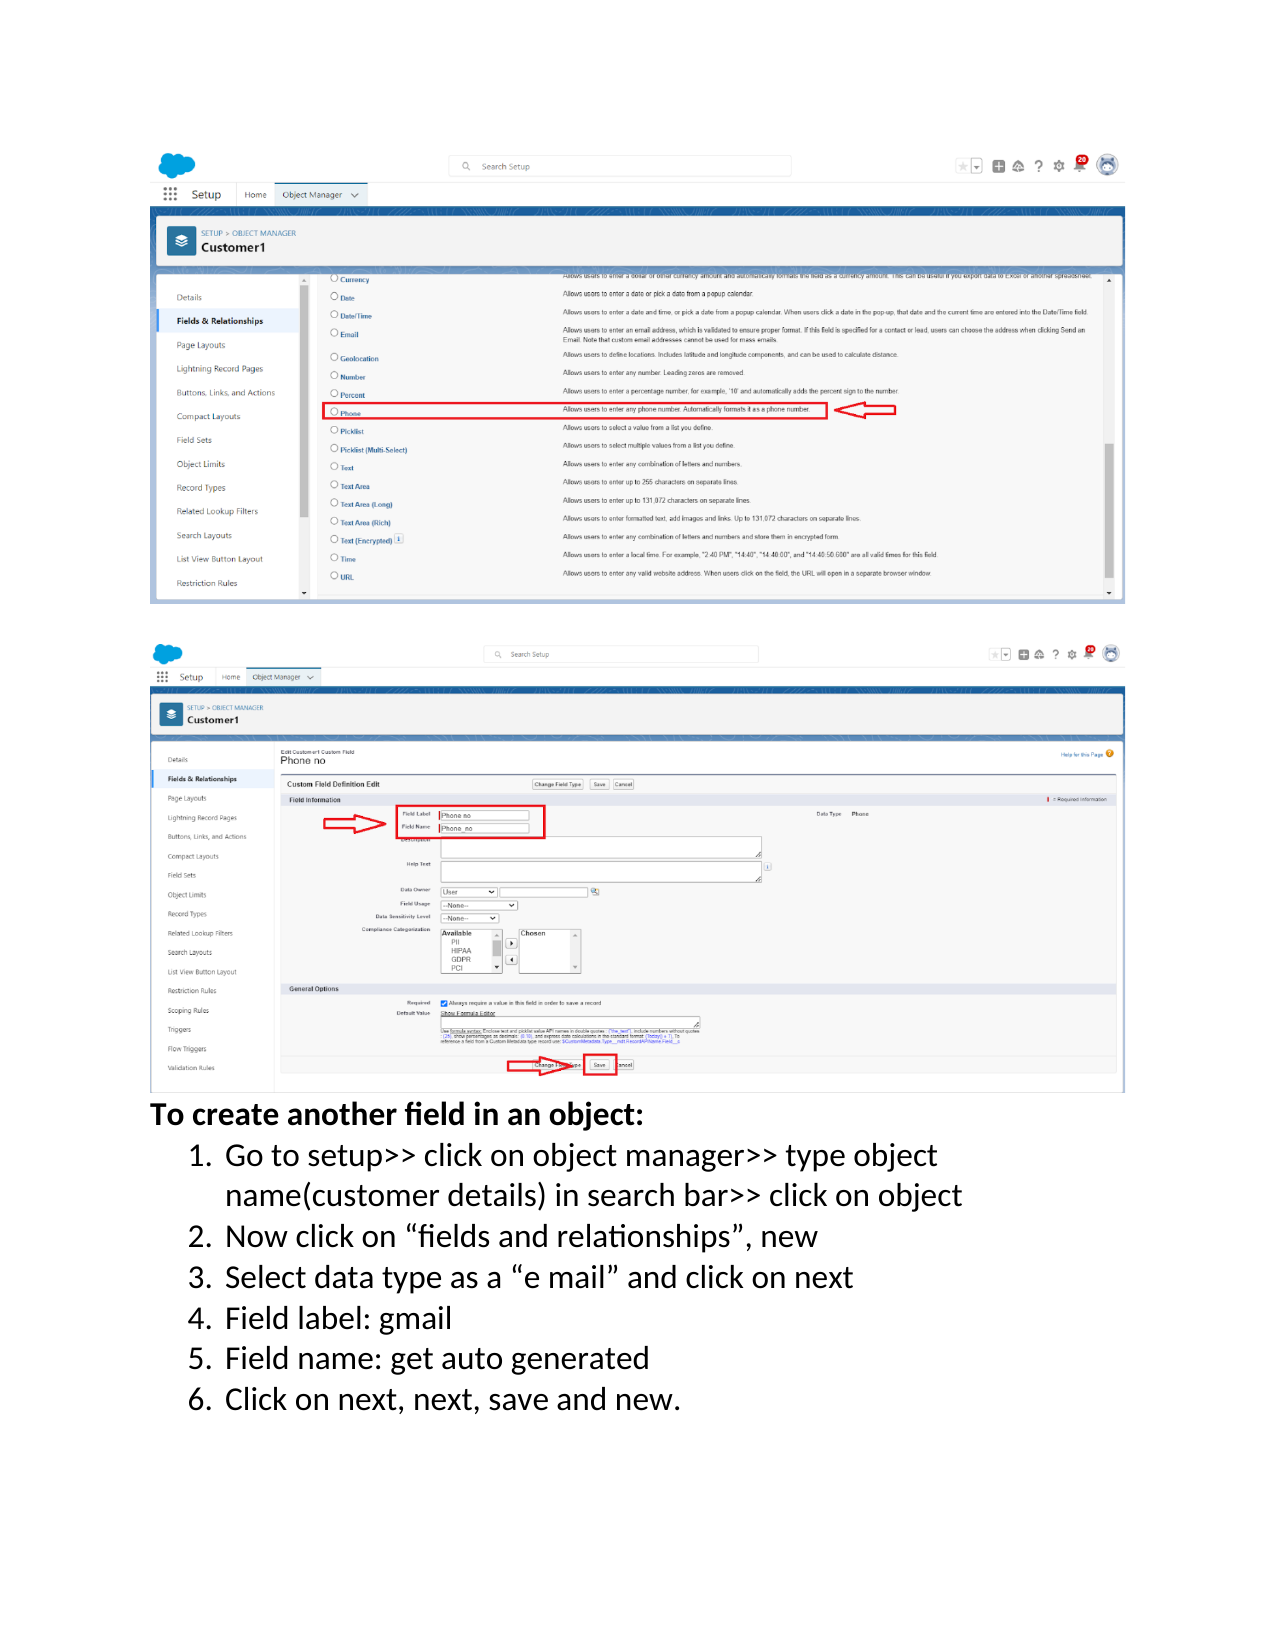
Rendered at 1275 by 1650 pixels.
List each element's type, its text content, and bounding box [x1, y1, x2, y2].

list Field name: get auto generated [187, 1337, 1125, 1378]
list Select data type as a “e mail” and click on next [187, 1256, 1125, 1297]
picture [150, 644, 1125, 1093]
text To create another field in an object: [150, 1093, 1125, 1134]
list Field label: gmail [187, 1297, 1125, 1337]
list Now click on “fields and relationships”, new [187, 1215, 1125, 1256]
list Go to setup>> click on object manager>> type object name(customer details) in search bar>> click on object [187, 1134, 1125, 1215]
list Click on next, next, save and new. [187, 1378, 1125, 1419]
picture [150, 150, 1125, 604]
